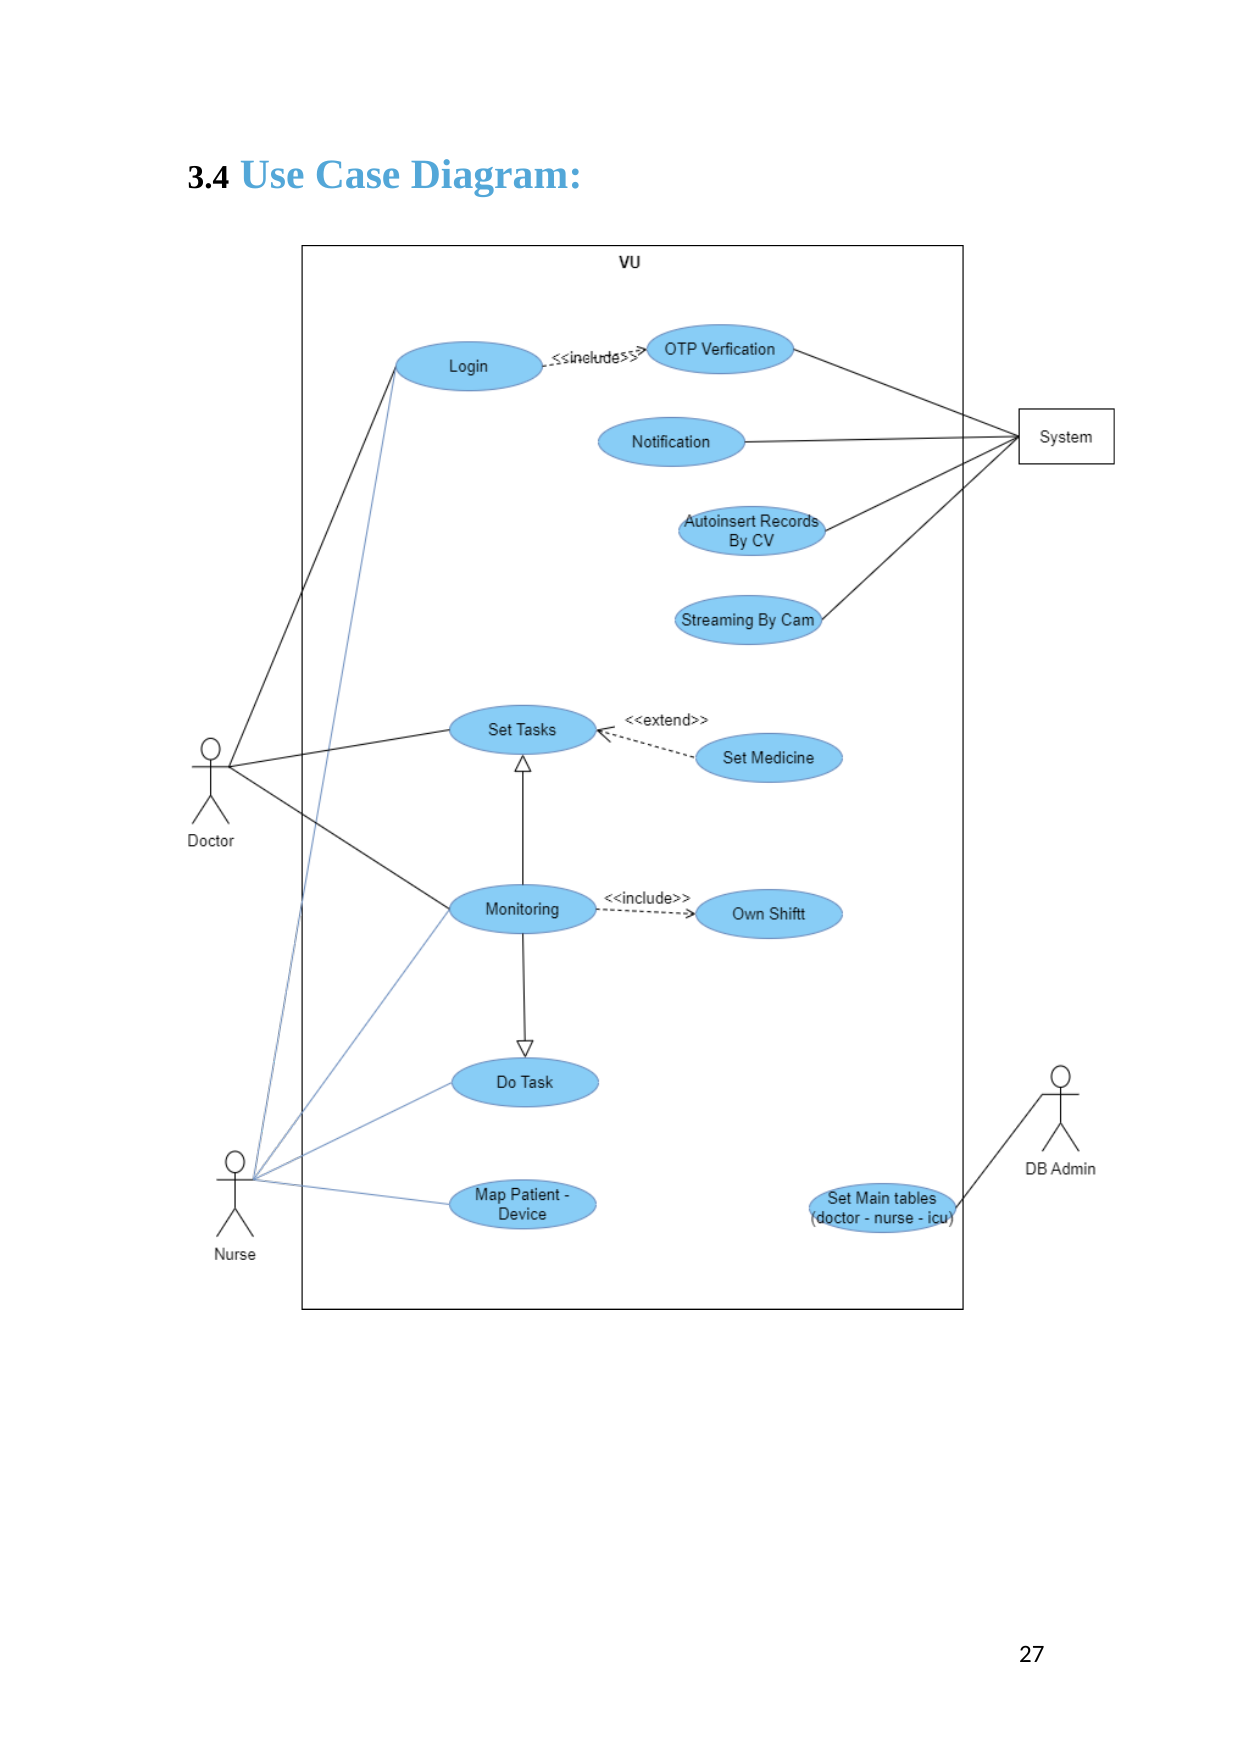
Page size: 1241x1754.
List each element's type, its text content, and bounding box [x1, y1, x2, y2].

picture [187, 245, 1115, 1310]
text 3.4 Use Case Diagram: [187, 150, 1053, 198]
